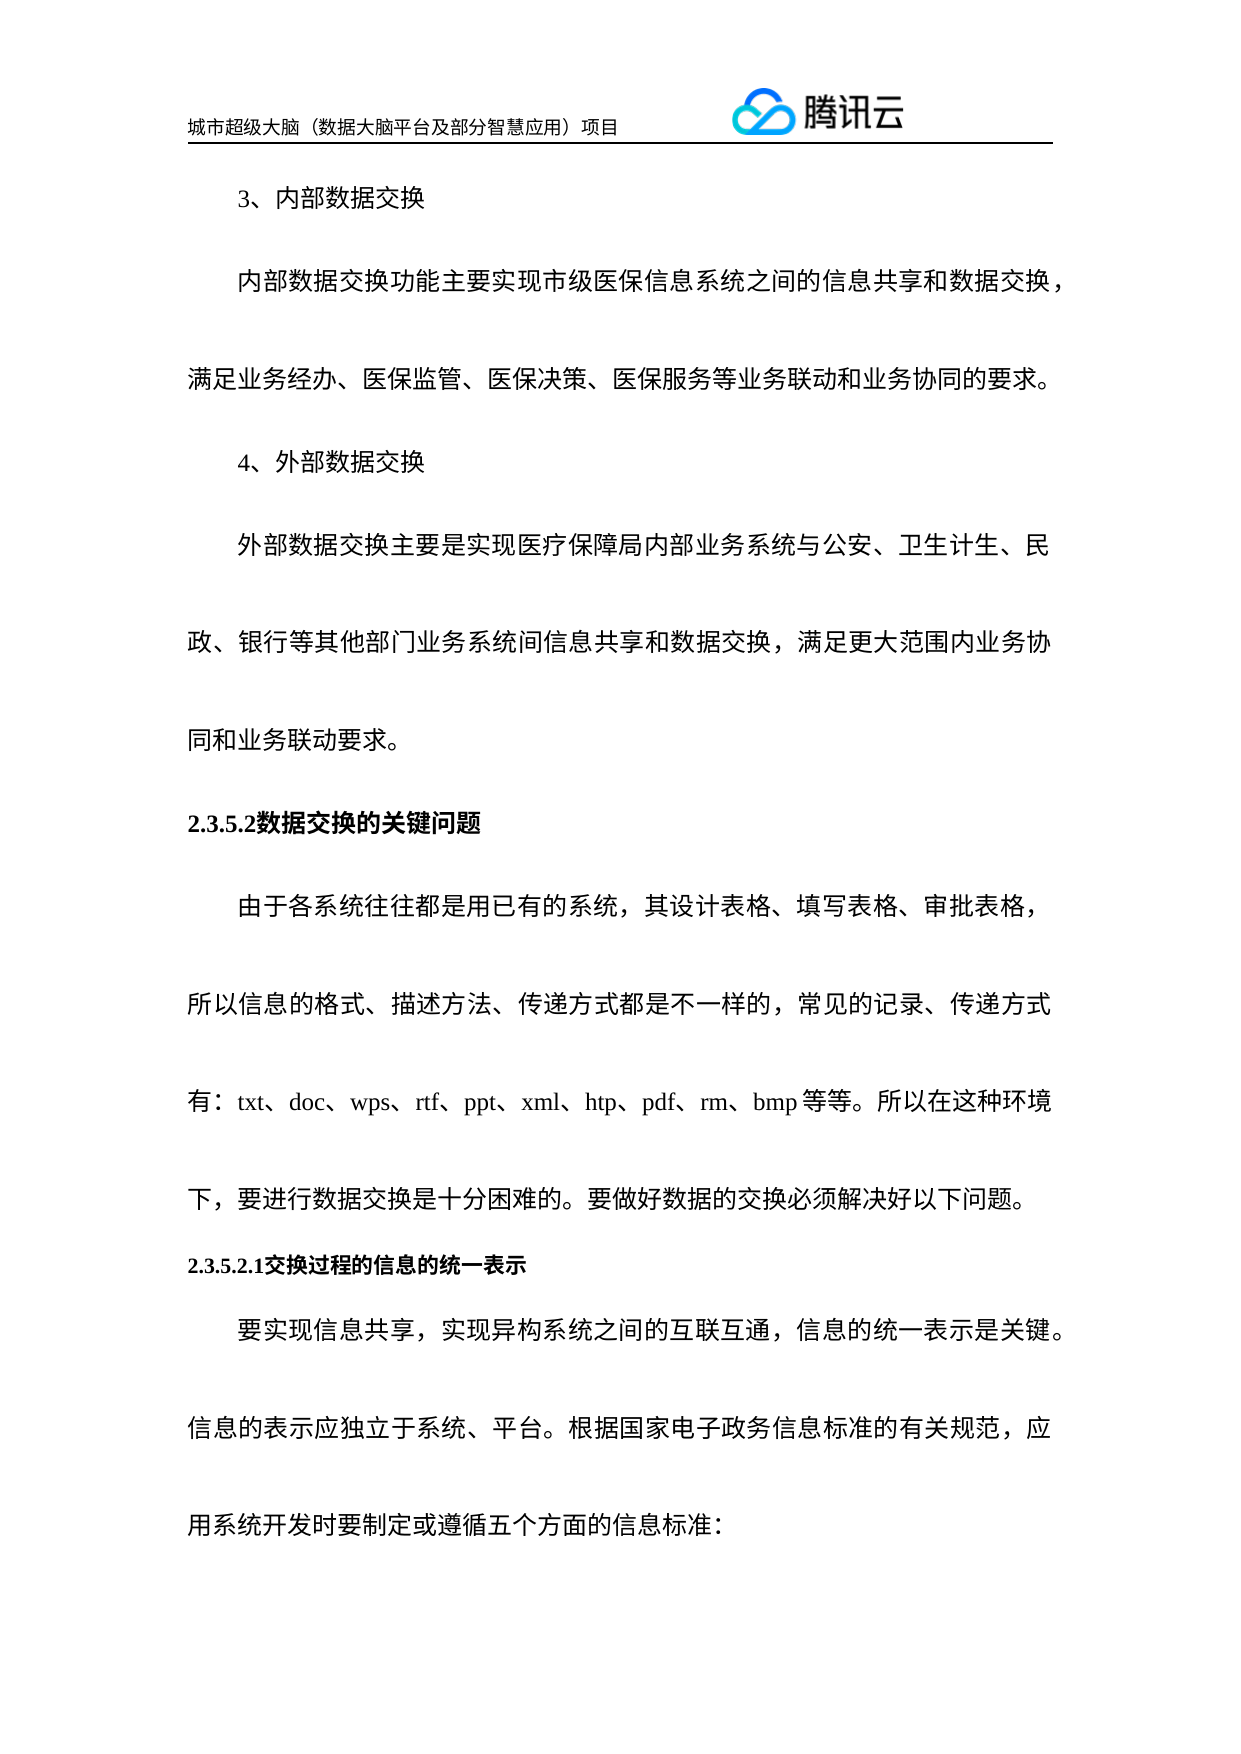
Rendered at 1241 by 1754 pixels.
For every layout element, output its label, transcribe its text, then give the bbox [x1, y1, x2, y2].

picture [748, 128, 780, 135]
picture [760, 111, 790, 129]
text 4、外部数据交换 [187, 428, 1053, 493]
subtitle 数据交换的关键问题 [187, 789, 1053, 854]
text 内部数据交换功能主要实现市级医保信息系统之间的信息共享和数据交换，满足业务经办、医保监管、医保决策、医保服务等业务联动和业务协同的要求。 [187, 247, 1053, 410]
text 外部数据交换主要是实现医疗保障局内部业务系统与公安、卫生计生、民政、银行等其他部门业务系统间信息共享和数据交换，满足更大范围内业务协同和业务联动要求。 [187, 511, 1053, 771]
picture [732, 88, 904, 135]
text 3、内部数据交换 [187, 164, 1053, 229]
text 要实现信息共享，实现异构系统之间的互联互通，信息的统一表示是关键。信息的表示应独立于系统、平台。根据国家电子政务信息标准的有关规范，应用系统开发时要制定或遵循五个方面的信息标准： [187, 1296, 1053, 1556]
text 由于各系统往往都是用已有的系统，其设计表格、填写表格、审批表格，所以信息的格式、描述方法、传递方式都是不一样的，常见的记录、传递方式有：txt、doc、wps、rtf、ppt、xml、htp、pdf、rm、bmp等等。所以在这种环境下，要进行数据交换是十分困难的。要做好数据的交换必须解决好以下问题。 [187, 872, 1053, 1230]
subtitle 交换过程的信息的统一表示 [187, 1248, 1053, 1280]
